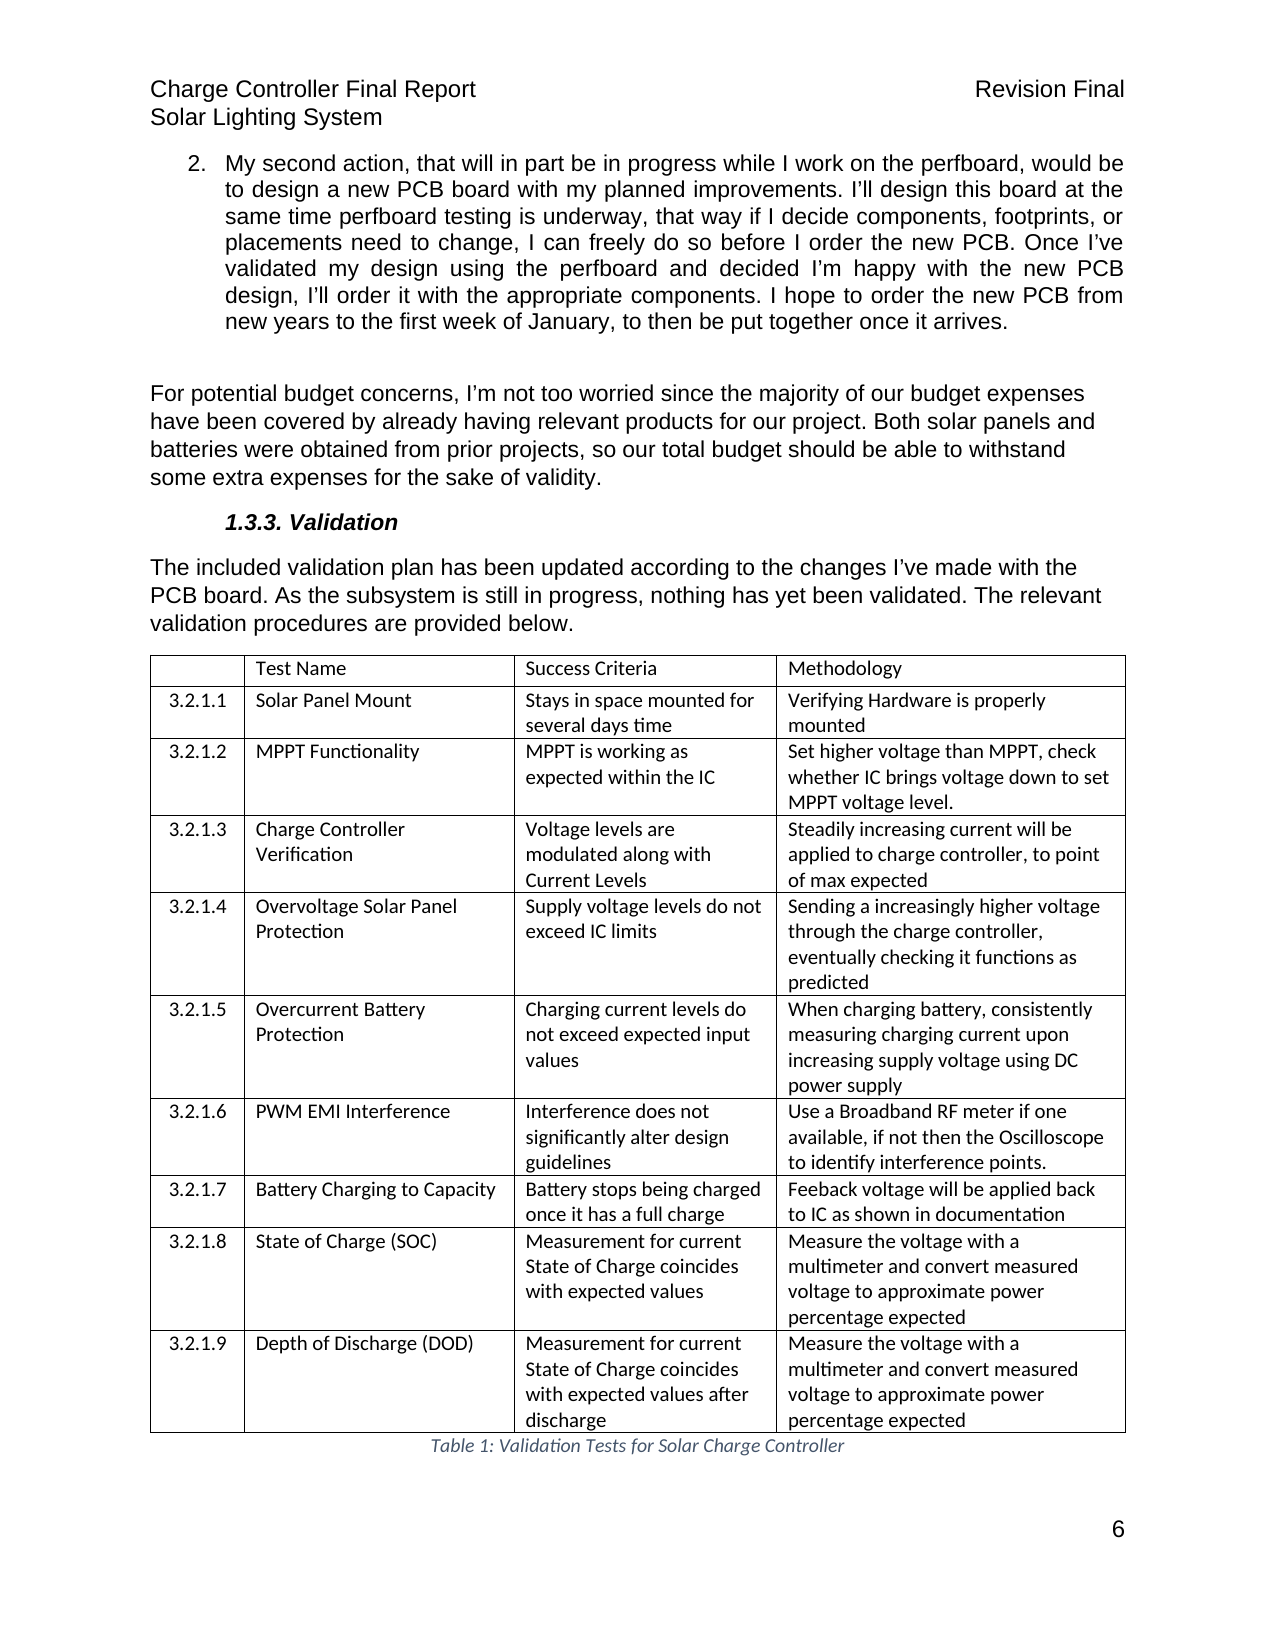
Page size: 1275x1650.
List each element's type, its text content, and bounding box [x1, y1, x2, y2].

table_cell Solar Panel Mount [245, 687, 514, 738]
table_cell Measure the voltage with a multimeter and convert measured voltage to approximate power percentage expected [777, 1331, 1125, 1432]
table_cell Battery stops being charged once it has a full charge [515, 1176, 776, 1227]
table_cell Depth of Discharge (DOD) [245, 1331, 514, 1432]
table_cell Sending a increasingly higher voltage through the charge controller, eventually checking it functions as predicted [777, 893, 1125, 995]
text 1.3.3. Validation [150, 509, 1125, 535]
table_header Success Criteria [515, 656, 776, 686]
table_cell Overvoltage Solar Panel Protection [245, 893, 514, 995]
table_cell 3.2.1.5 [151, 996, 244, 1098]
table_cell Measurement for current State of Charge coincides with expected values [515, 1228, 776, 1329]
table_cell 3.2.1.3 [151, 816, 244, 892]
table_cell Charging current levels do not exceed expected input values [515, 996, 776, 1098]
text Table 1: Validation Tests for Solar Charge Controller [150, 1433, 1125, 1457]
text For potential budget concerns, I’m not too worried since the majority of our budget expenses have been covered by already having relevant products for our project. Both solar panels and batteries were obtained from prior projects, so our total budget should be able to withstand some extra expenses for the sake of validity. [150, 379, 1125, 490]
table_cell Voltage levels are modulated along with Current Levels [515, 816, 776, 892]
table_cell 3.2.1.7 [151, 1176, 244, 1227]
table_cell Battery Charging to Capacity [245, 1176, 514, 1227]
table_header Methodology [777, 656, 1125, 686]
table_cell PWM EMI Interference [245, 1099, 514, 1175]
table_cell State of Charge (SOC) [245, 1228, 514, 1329]
table_cell MPPT Functionality [245, 739, 514, 815]
table_cell Interference does not significantly alter design guidelines [515, 1099, 776, 1175]
table_header Test Name [245, 656, 514, 686]
table_cell 3.2.1.6 [151, 1099, 244, 1175]
table_cell MPPT is working as expected within the IC [515, 739, 776, 815]
table_header [151, 656, 244, 686]
table_cell Use a Broadband RF meter if one available, if not then the Oscilloscope to identify interference points. [777, 1099, 1125, 1175]
table_cell Overcurrent Battery Protection [245, 996, 514, 1098]
table_cell Measure the voltage with a multimeter and convert measured voltage to approximate power percentage expected [777, 1228, 1125, 1329]
table_cell Stays in space mounted for several days time [515, 687, 776, 738]
table_cell 3.2.1.8 [151, 1228, 244, 1329]
table_cell Measurement for current State of Charge coincides with expected values after discharge [515, 1331, 776, 1432]
text The included validation plan has been updated according to the changes I’ve made with the PCB board. As the subsystem is still in progress, nothing has yet been validated. The relevant validation procedures are provided below. [150, 553, 1125, 636]
table_cell Feeback voltage will be applied back to IC as shown in documentation [777, 1176, 1125, 1227]
table_cell When charging battery, consistently measuring charging current upon increasing supply voltage using DC power supply [777, 996, 1125, 1098]
table_cell 3.2.1.4 [151, 893, 244, 995]
table_cell Set higher voltage than MPPT, check whether IC brings voltage down to set MPPT voltage level. [777, 739, 1125, 815]
table_cell 3.2.1.9 [151, 1331, 244, 1432]
table_cell Charge Controller Verification [245, 816, 514, 892]
table_cell 3.2.1.2 [151, 739, 244, 815]
list My second action, that will in part be in progress while I work on the perfboard, would be to design a new PCB board with my planned improvements. I’ll design this board at the same time perfboard testing is underway, that way if I decide components, footprints, or placements need to change, I can freely do so before I order the new PCB. Once I’ve validated my design using the perfboard and decided I’m happy with the new PCB design, I’ll order it with the appropriate components. I hope to order the new PCB from new years to the first week of January, to then be put together once it arrives. [187, 150, 1125, 334]
table_cell Steadily increasing current will be applied to charge controller, to point of max expected [777, 816, 1125, 892]
table_cell 3.2.1.1 [151, 687, 244, 738]
table_cell Supply voltage levels do not exceed IC limits [515, 893, 776, 995]
table_cell Verifying Hardware is properly mounted [777, 687, 1125, 738]
